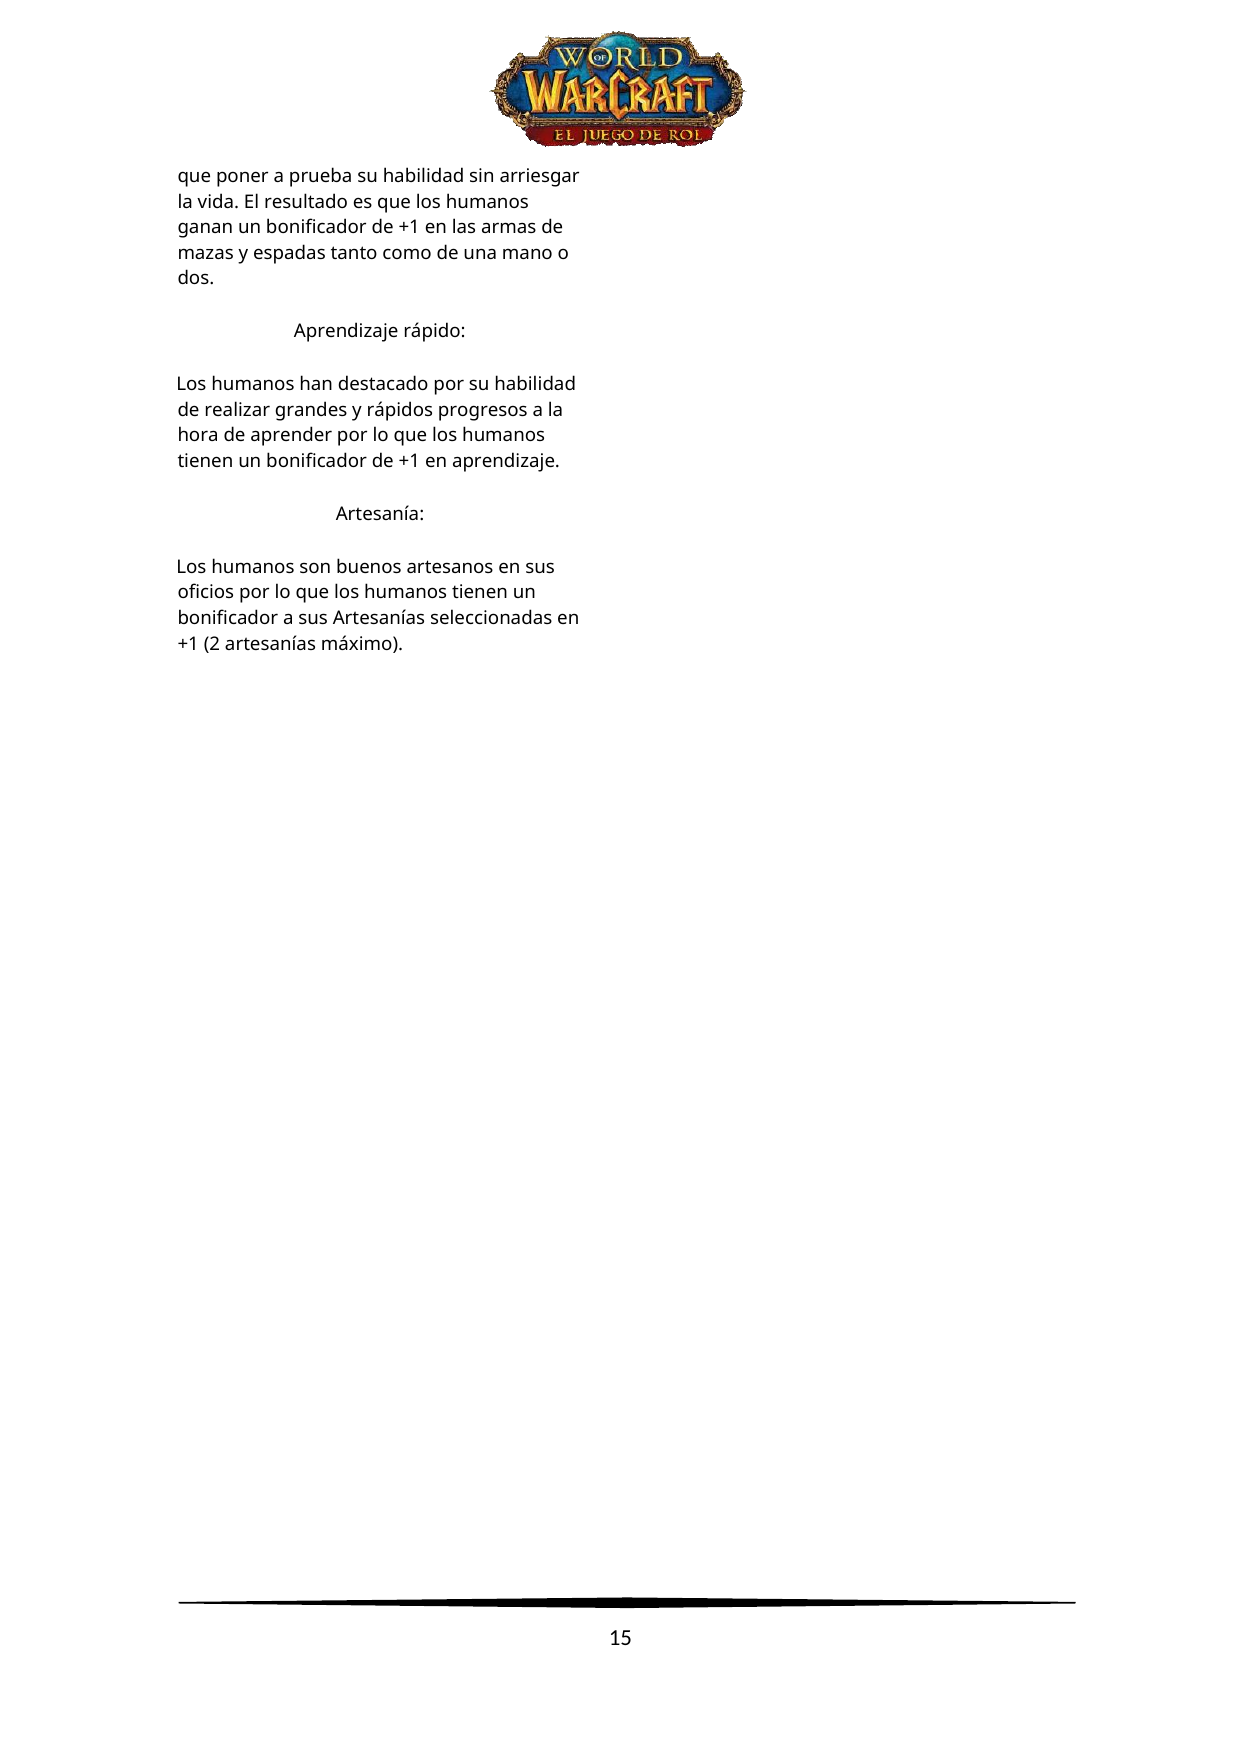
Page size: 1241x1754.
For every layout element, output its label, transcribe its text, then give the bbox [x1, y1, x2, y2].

picture [487, 26, 753, 157]
text Artesanía: [176, 500, 583, 526]
text Aprendizaje rápido: [176, 318, 583, 343]
text Los humanos han destacado por su habilidad de realizar grandes y rápidos progresos a la hora de aprender por lo que los humanos tienen un bonificador de +1 en aprendizaje. [176, 371, 583, 473]
text Los humanos son buenos artesanos en sus oficios por lo que los humanos tienen un bonificador a sus Artesanías seleccionadas en +1 (2 artesanías máximo). [176, 553, 583, 655]
